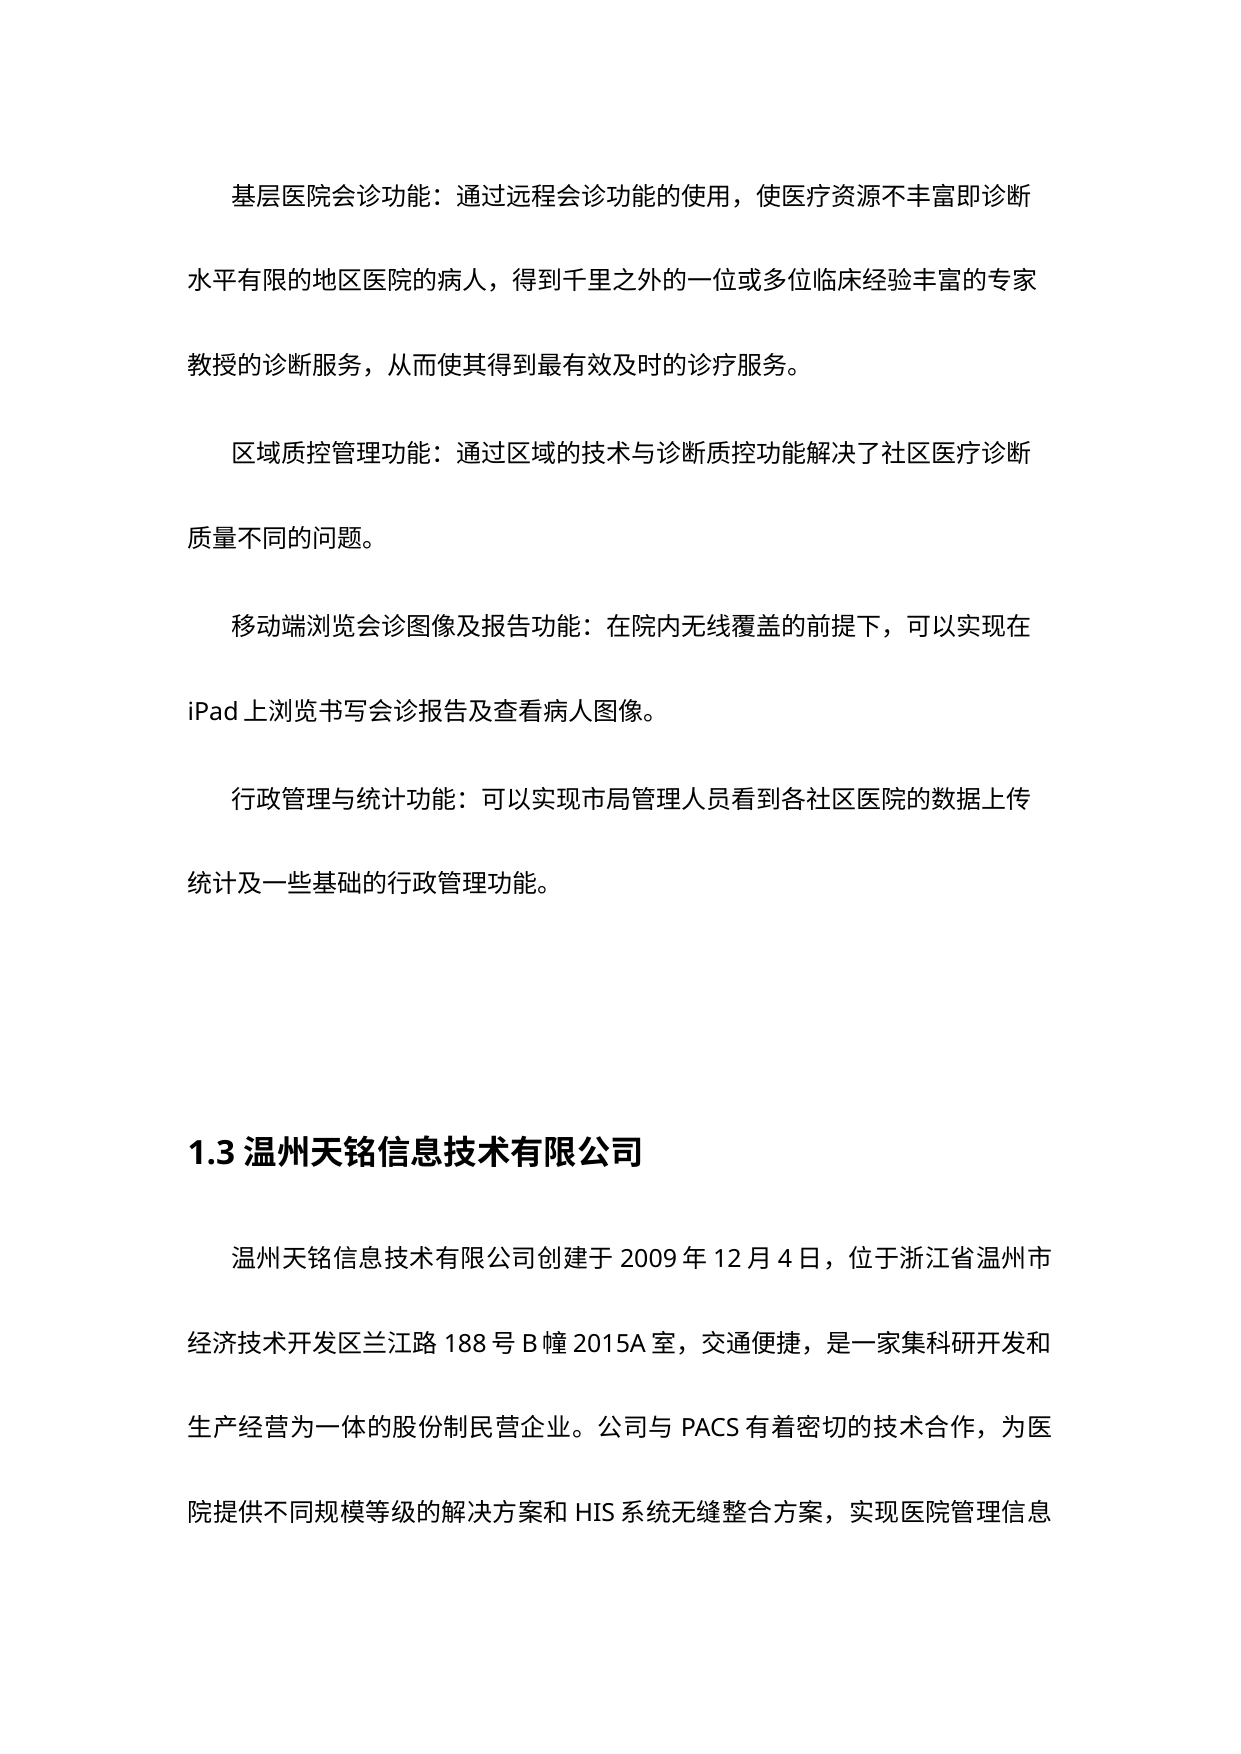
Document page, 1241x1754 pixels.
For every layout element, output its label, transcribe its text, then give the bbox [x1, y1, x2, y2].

subtitle 1.3 温州天铭信息技术有限公司 [187, 1118, 1053, 1183]
text 移动端浏览会诊图像及报告功能：在院内无线覆盖的前提下，可以实现在iPad上浏览书写会诊报告及查看病人图像。 [187, 592, 1053, 742]
text 行政管理与统计功能：可以实现市局管理人员看到各社区医院的数据上传统计及一些基础的行政管理功能。 [187, 765, 1053, 914]
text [187, 1224, 1053, 1543]
text 区域质控管理功能：通过区域的技术与诊断质控功能解决了社区医疗诊断质量不同的问题。 [187, 419, 1053, 569]
text 基层医院会诊功能：通过远程会诊功能的使用，使医疗资源不丰富即诊断水平有限的地区医院的病人，得到千里之外的一位或多位临床经验丰富的专家教授的诊断服务，从而使其得到最有效及时的诊疗服务。 [187, 162, 1053, 396]
